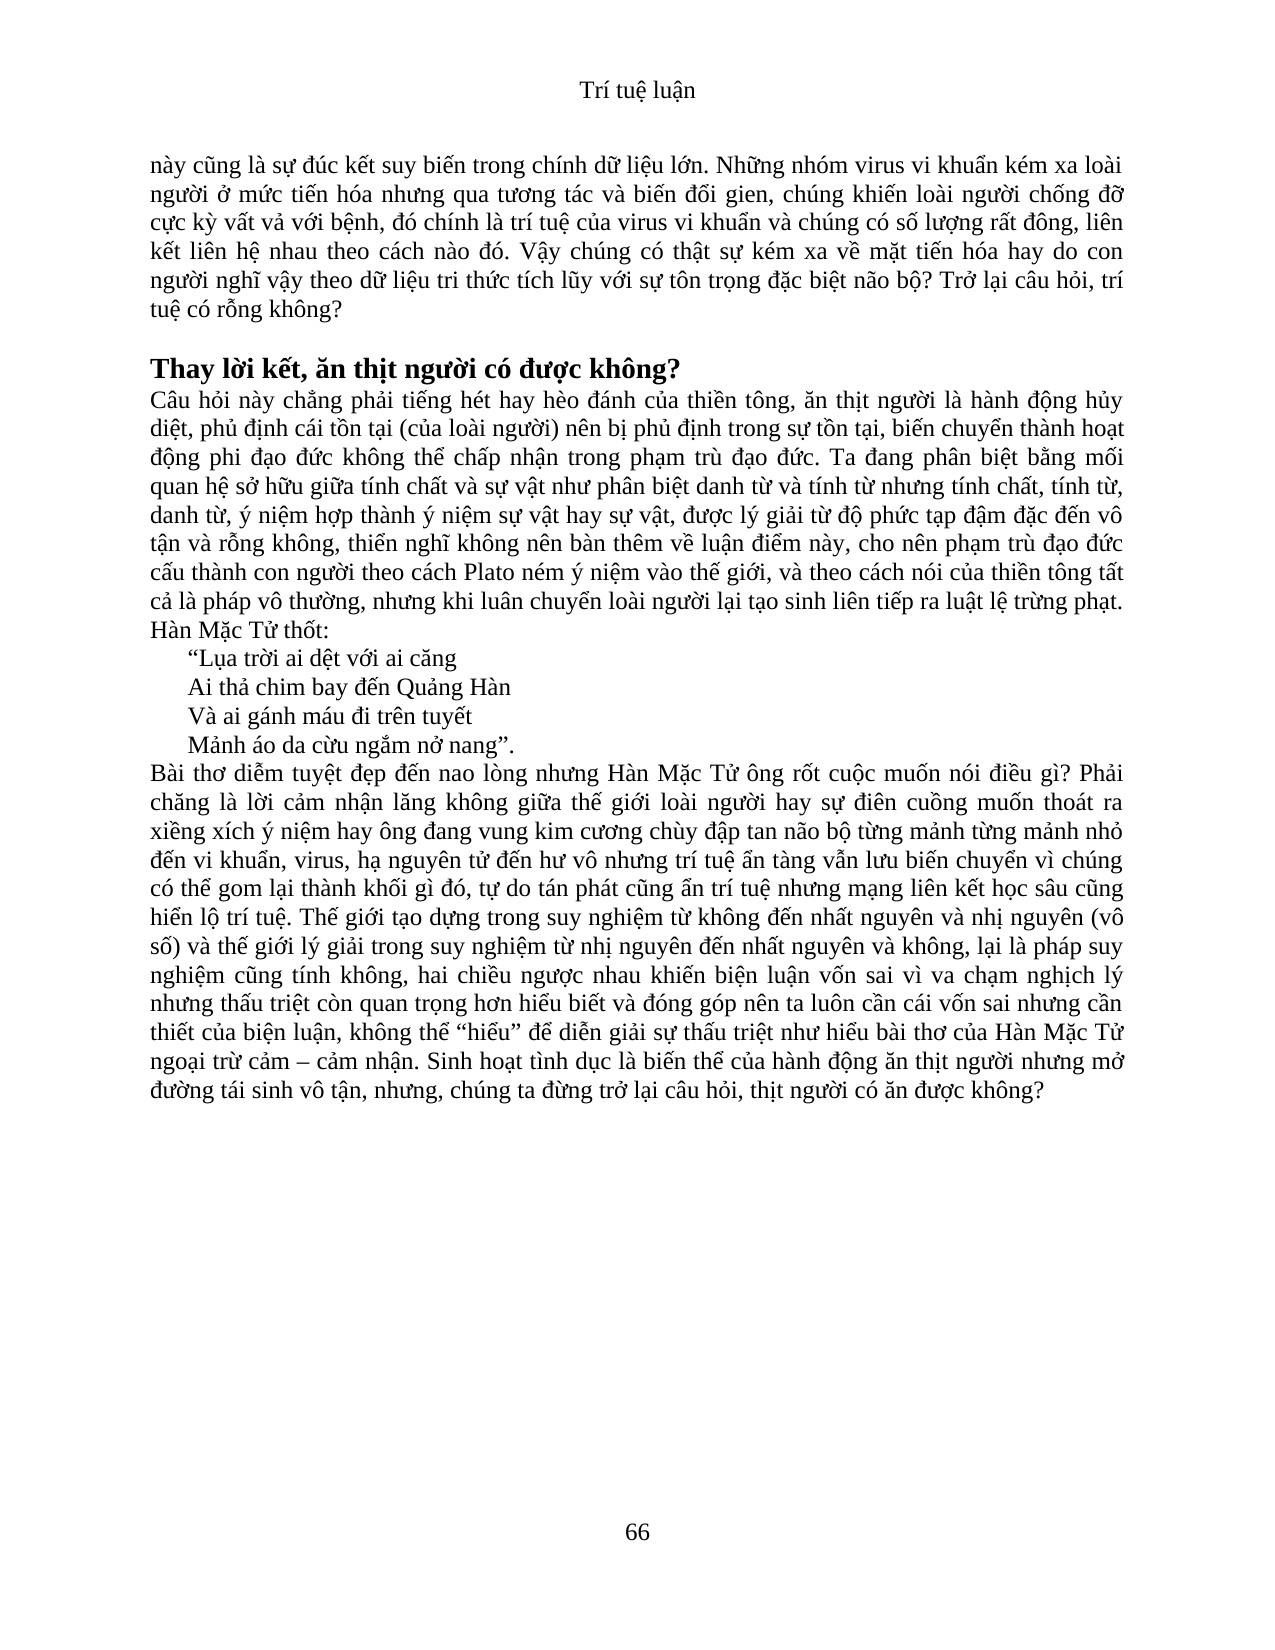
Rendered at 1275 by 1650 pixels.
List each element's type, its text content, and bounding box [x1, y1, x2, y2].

text Bài thơ diễm tuyệt đẹp đến nao lòng nhưng Hàn Mặc Tử ông rốt cuộc muốn nói điều gì? Phải chăng là lời cảm nhận lăng không giữa thế giới loài người hay sự điên cuồng muốn thoát ra xiềng xích ý niệm hay ông đang vung kim cương chùy đập tan não bộ từng mảnh từng mảnh nhỏ đến vi khuẩn, virus, hạ nguyên tử đến hư vô nhưng trí tuệ ẩn tàng vẫn lưu biến chuyển vì chúng có thể gom lại thành khối gì đó, tự do tán phát cũng ẩn trí tuệ nhưng mạng liên kết học sâu cũng hiển lộ trí tuệ. Thế giới tạo dựng trong suy nghiệm từ không đến nhất nguyên và nhị nguyên (vô số) và thế giới lý giải trong suy nghiệm từ nhị nguyên đến nhất nguyên và không, lại là pháp suy nghiệm cũng tính không, hai chiều ngược nhau khiến biện luận vốn sai vì va chạm nghịch lý nhưng thấu triệt còn quan trọng hơn hiểu biết và đóng góp nên ta luôn cần cái vốn sai nhưng cần thiết của biện luận, không thể “hiểu” để diễn giải sự thấu triệt như hiểu bài thơ của Hàn Mặc Tử ngoại trừ cảm – cảm nhận. Sinh hoạt tình dục là biến thể của hành động ăn thịt người nhưng mở đường tái sinh vô tận, nhưng, chúng ta đừng trở lại câu hỏi, thịt người có ăn được không? [150, 758, 1125, 1103]
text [150, 150, 1125, 322]
text Mảnh áo da cừu ngắm nở nang”. [187, 730, 1125, 758]
text Và ai gánh máu đi trên tuyết [187, 701, 1125, 730]
text “Lụa trời ai dệt với ai căng [187, 643, 1125, 672]
text Ai thả chim bay đến Quảng Hàn [187, 672, 1125, 701]
text Thay lời kết, ăn thịt người có được không? [150, 351, 1125, 385]
text Câu hỏi này chẳng phải tiếng hét hay hèo đánh của thiền tông, ăn thịt người là hành động hủy diệt, phủ định cái tồn tại (của loài người) nên bị phủ định trong sự tồn tại, biến chuyển thành hoạt động phi đạo đức không thể chấp nhận trong phạm trù đạo đức. Ta đang phân biệt bằng mối quan hệ sở hữu giữa tính chất và sự vật như phân biệt danh từ và tính từ nhưng tính chất, tính từ, danh từ, ý niệm hợp thành ý niệm sự vật hay sự vật, được lý giải từ độ phức tạp đậm đặc đến vô tận và rỗng không, thiển nghĩ không nên bàn thêm về luận điểm này, cho nên phạm trù đạo đức cấu thành con người theo cách Plato ném ý niệm vào thế giới, và theo cách nói của thiền tông tất cả là pháp vô thường, nhưng khi luân chuyển loài người lại tạo sinh liên tiếp ra luật lệ trừng phạt. Hàn Mặc Tử thốt: [150, 385, 1125, 643]
